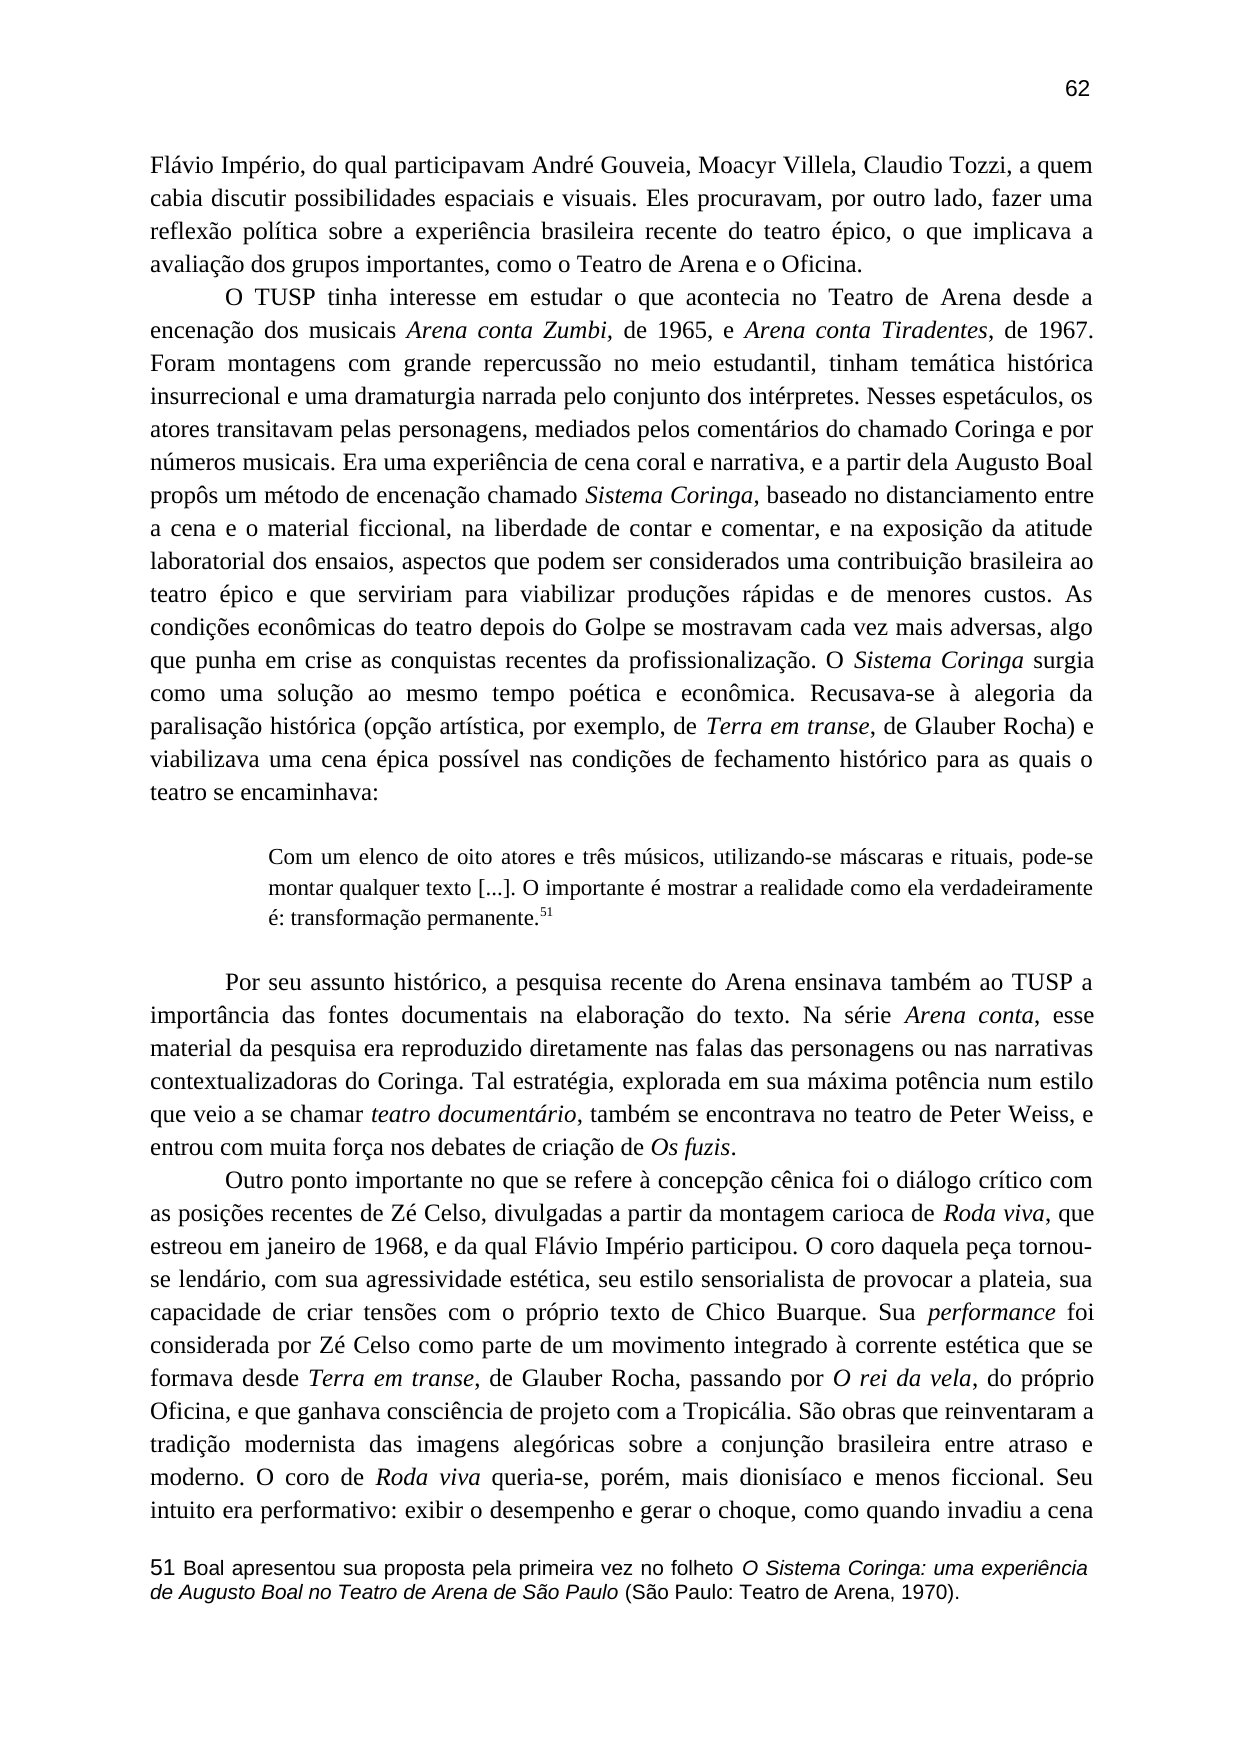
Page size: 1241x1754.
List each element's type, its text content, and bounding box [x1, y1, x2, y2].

text Por seu assunto histórico, a pesquisa recente do Arena ensinava também ao TUSP a importância das fontes documentais na elaboração do texto. Na série Arena conta, esse material da pesquisa era reproduzido diretamente nas falas das personagens ou nas narrativas contextualizadoras do Coringa. Tal estratégia, explorada em sua máxima potência num estilo que veio a se chamar teatro documentário, também se encontrava no teatro de Peter Weiss, e entrou com muita força nos debates de criação de Os fuzis. [150, 967, 1094, 1161]
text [150, 150, 1094, 278]
text Com um elenco de oito atores e três músicos, utilizando-se máscaras e rituais, pode-se montar qualquer texto [...]. O importante é mostrar a realidade como ela verdadeiramente é: transformação permanente. [268, 843, 1094, 930]
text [150, 1165, 1094, 1524]
text O TUSP tinha interesse em estudar o que acontecia no Teatro de Arena desde a encenação dos musicais Arena conta Zumbi, de 1965, e Arena conta Tiradentes, de 1967. Foram montagens com grande repercussão no meio estudantil, tinham temática histórica insurrecional e uma dramaturgia narrada pelo conjunto dos intérpretes. Nesses espetáculos, os atores transitavam pelas personagens, mediados pelos comentários do chamado Coringa e por números musicais. Era uma experiência de cena coral e narrativa, e a partir dela Augusto Boal propôs um método de encenação chamado Sistema Coringa, baseado no distanciamento entre a cena e o material ficcional, na liberdade de contar e comentar, e na exposição da atitude laboratorial dos ensaios, aspectos que podem ser considerados uma contribuição brasileira ao teatro épico e que serviriam para viabilizar produções rápidas e de menores custos. As condições econômicas do teatro depois do Golpe se mostravam cada vez mais adversas, algo que punha em crise as conquistas recentes da profissionalização. O Sistema Coringa surgia como uma solução ao mesmo tempo poética e econômica. Recusava-se à alegoria da paralisação histórica (opção artística, por exemplo, de Terra em transe, de Glauber Rocha) e viabilizava uma cena épica possível nas condições de fechamento histórico para as quais o teatro se encaminhava: [150, 282, 1094, 806]
